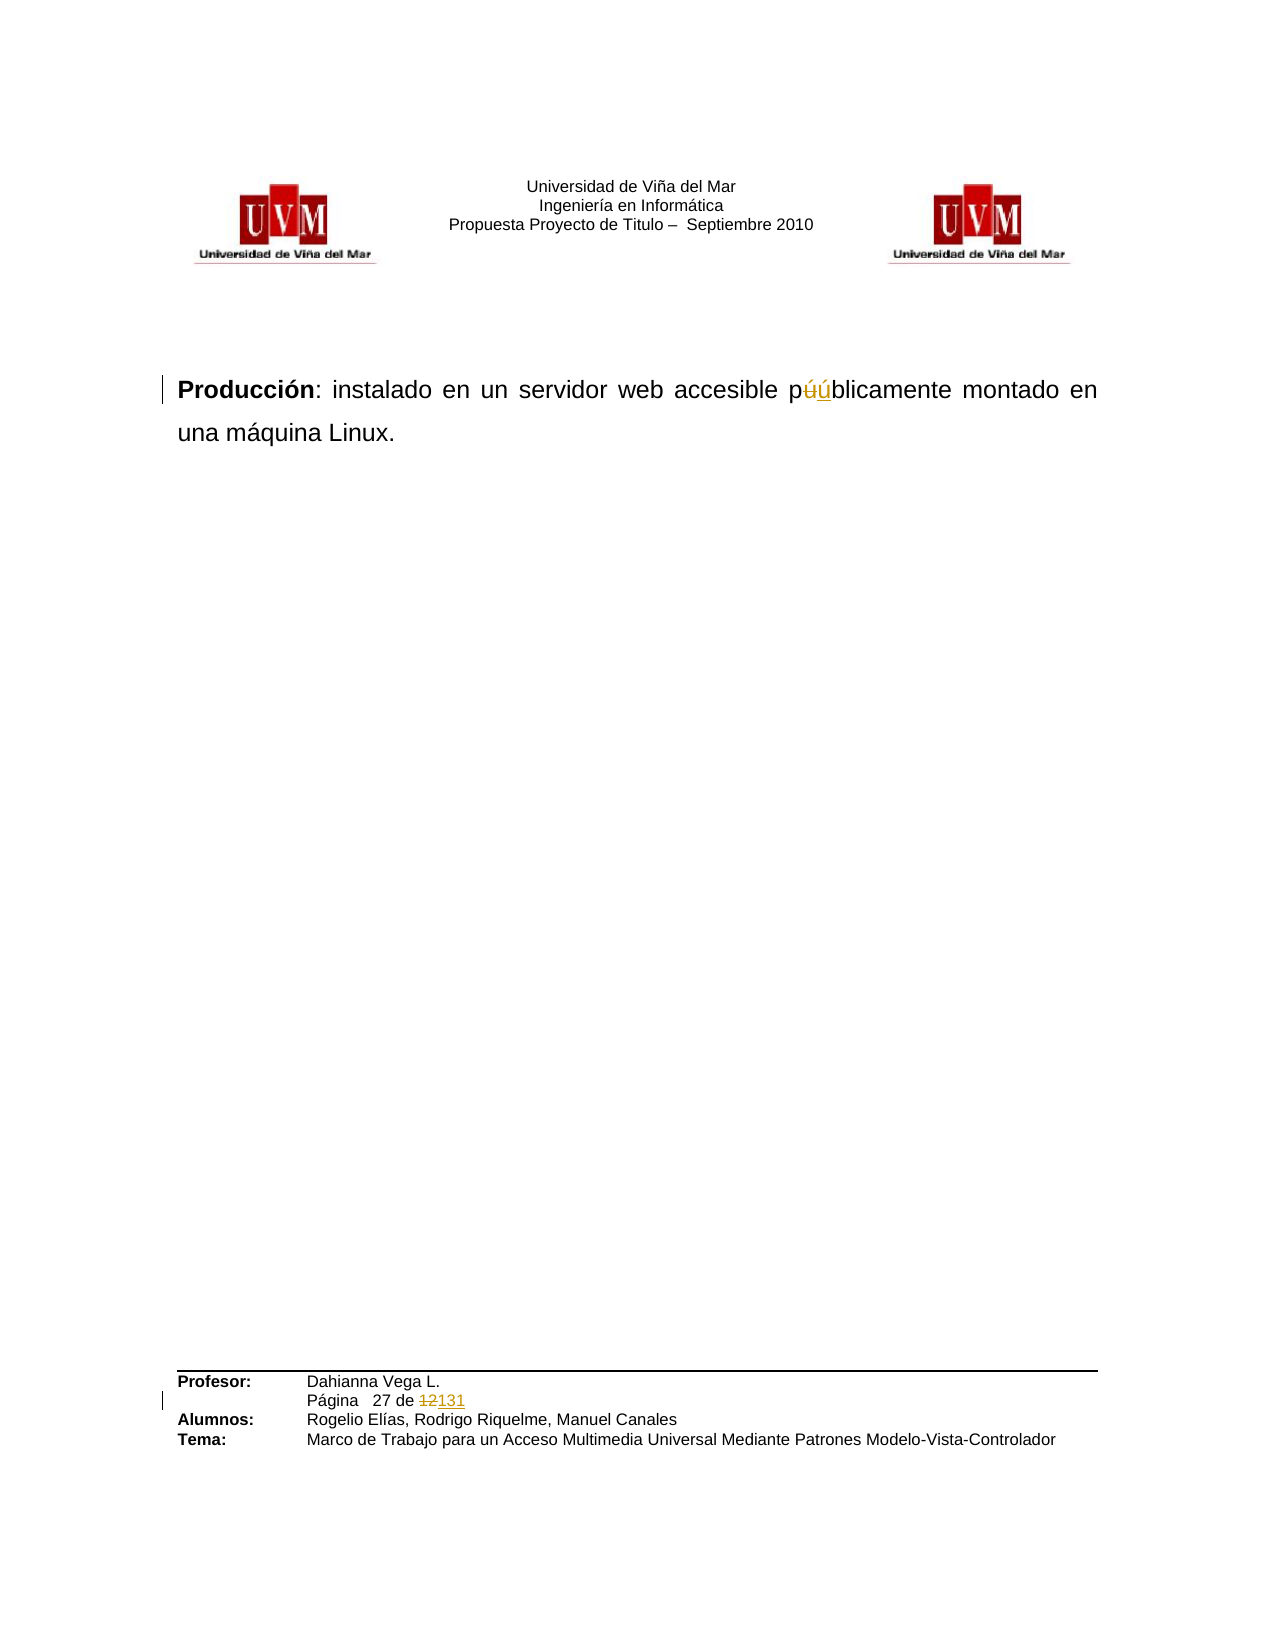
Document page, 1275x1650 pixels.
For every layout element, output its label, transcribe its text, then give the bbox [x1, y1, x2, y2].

list Producción: instalado en un servidor web accesible pblicamente montado en una máquina Linux. [177, 375, 1098, 447]
picture [871, 176, 1084, 267]
picture [177, 176, 390, 267]
